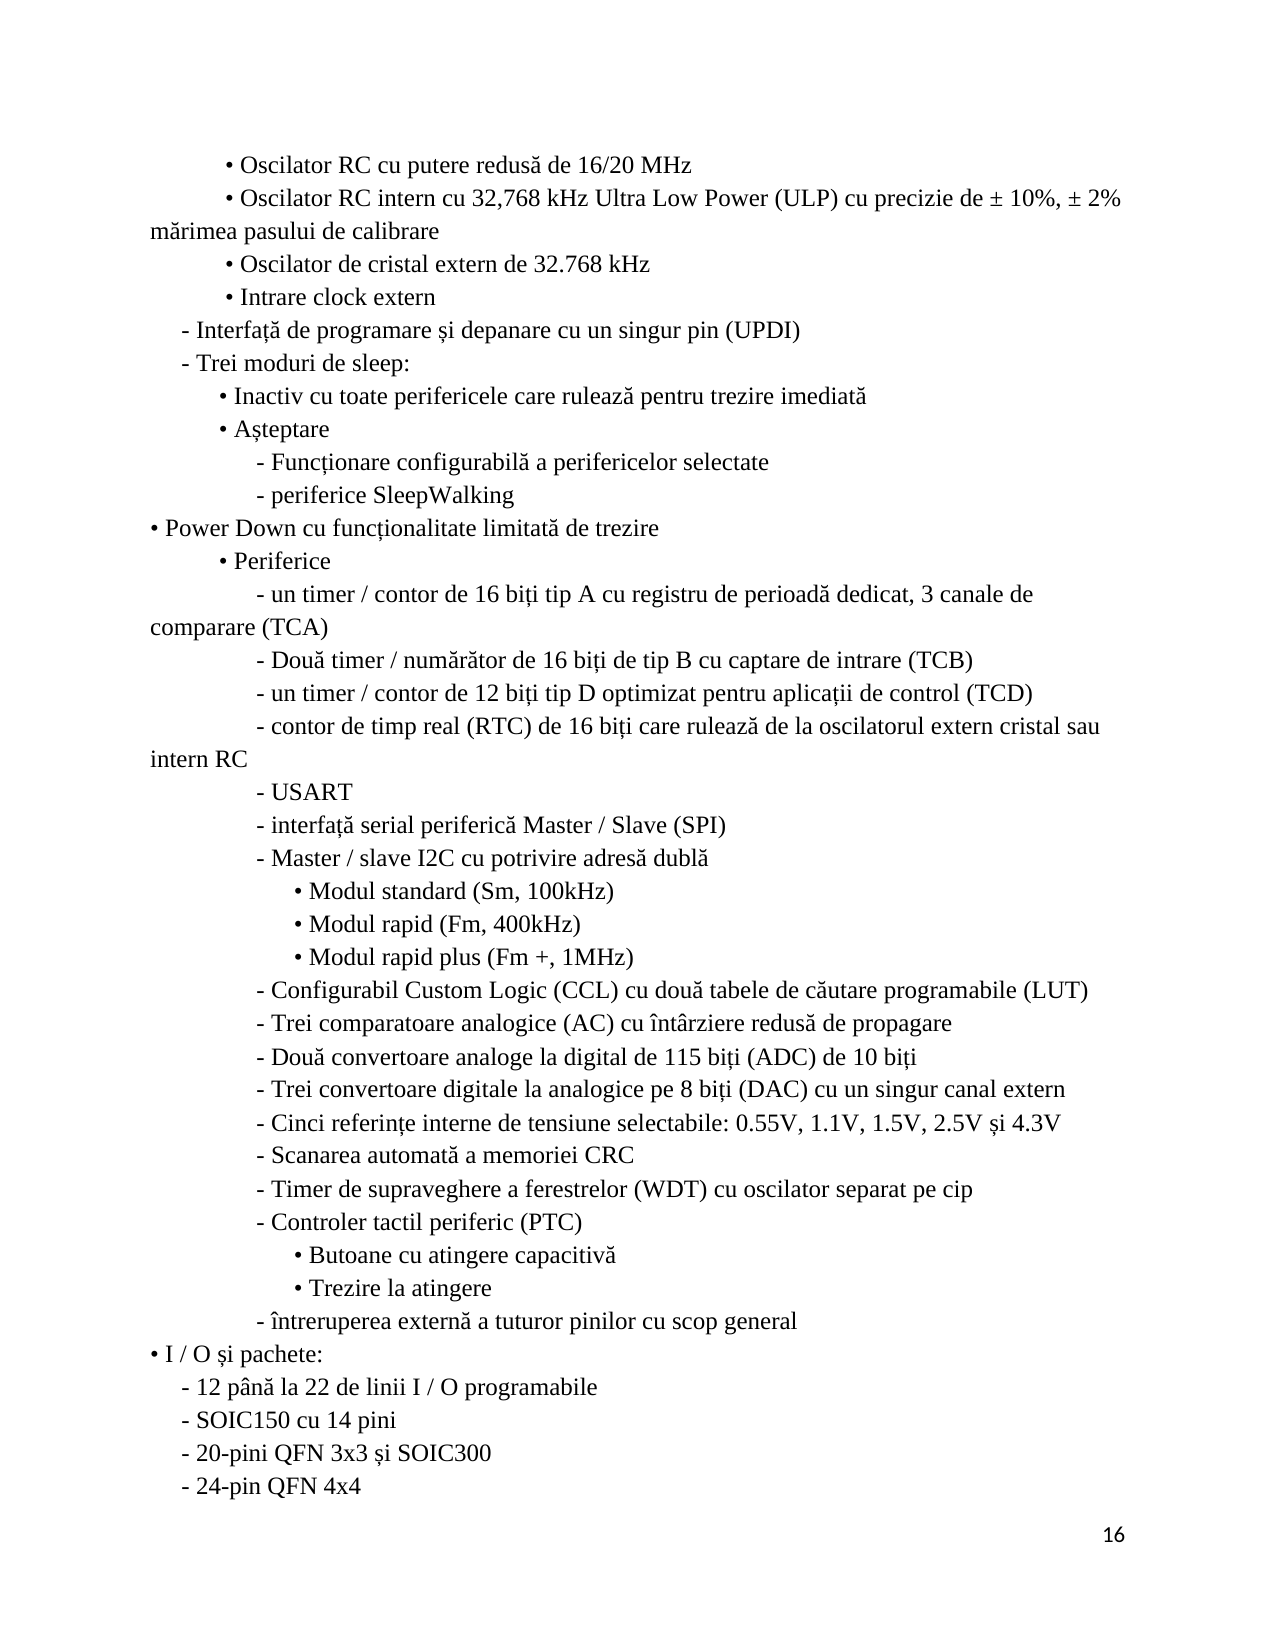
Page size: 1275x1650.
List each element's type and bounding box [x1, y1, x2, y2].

text [150, 150, 1125, 1499]
